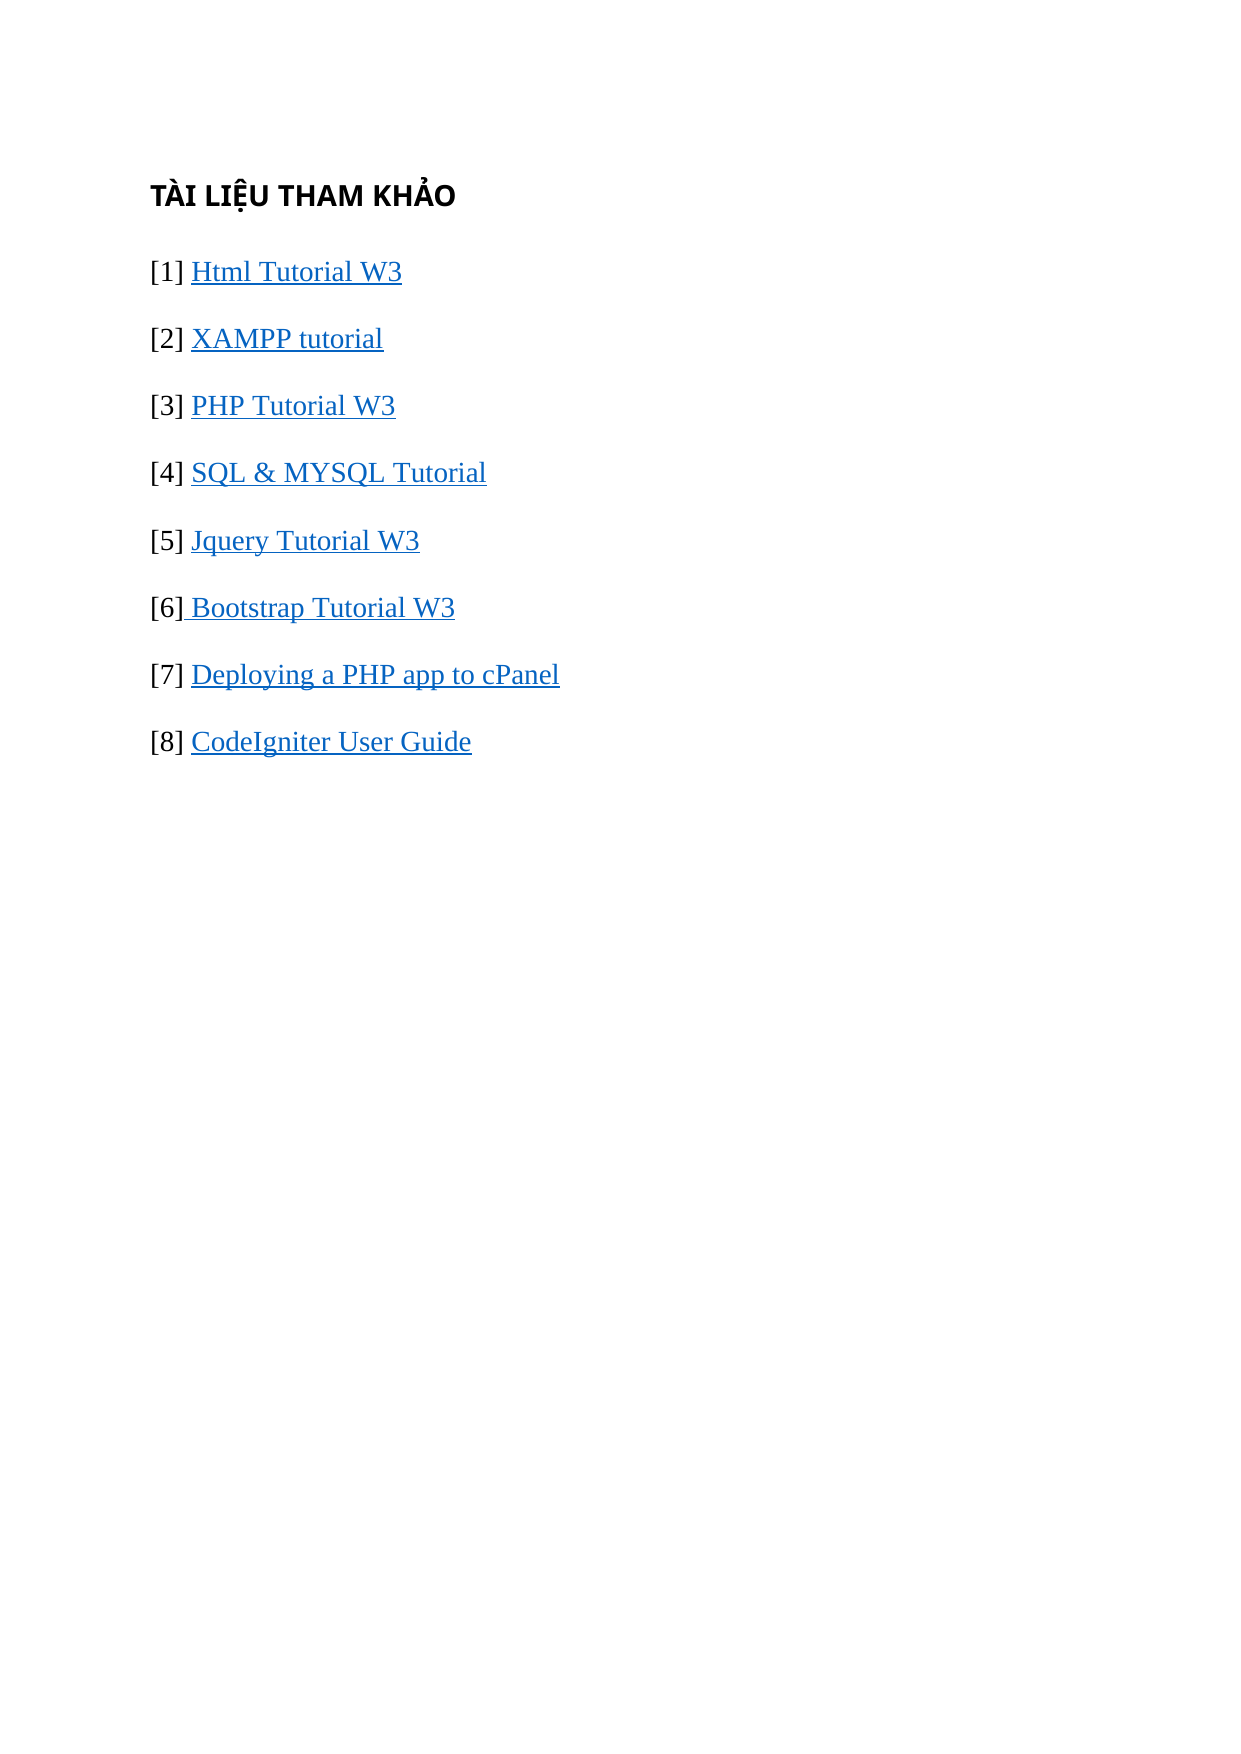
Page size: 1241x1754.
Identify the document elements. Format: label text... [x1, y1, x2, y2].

text [3] PHP Tutorial W3 [150, 388, 1090, 422]
text [2] XAMPP tutorial [150, 321, 1090, 355]
text [7] Deploying a PHP app to cPanel [150, 657, 1090, 690]
text [5] Jquery Tutorial W3 [150, 523, 1090, 556]
text [8] CodeIgniter User Guide [150, 724, 1090, 757]
subtitle TÀI LIỆU THAM KHẢO [150, 175, 1090, 215]
text [6] Bootstrap Tutorial W3 [150, 590, 1090, 623]
text [1] Html Tutorial W3 [150, 254, 1090, 288]
text [4] SQL & MYSQL Tutorial [150, 456, 1090, 489]
